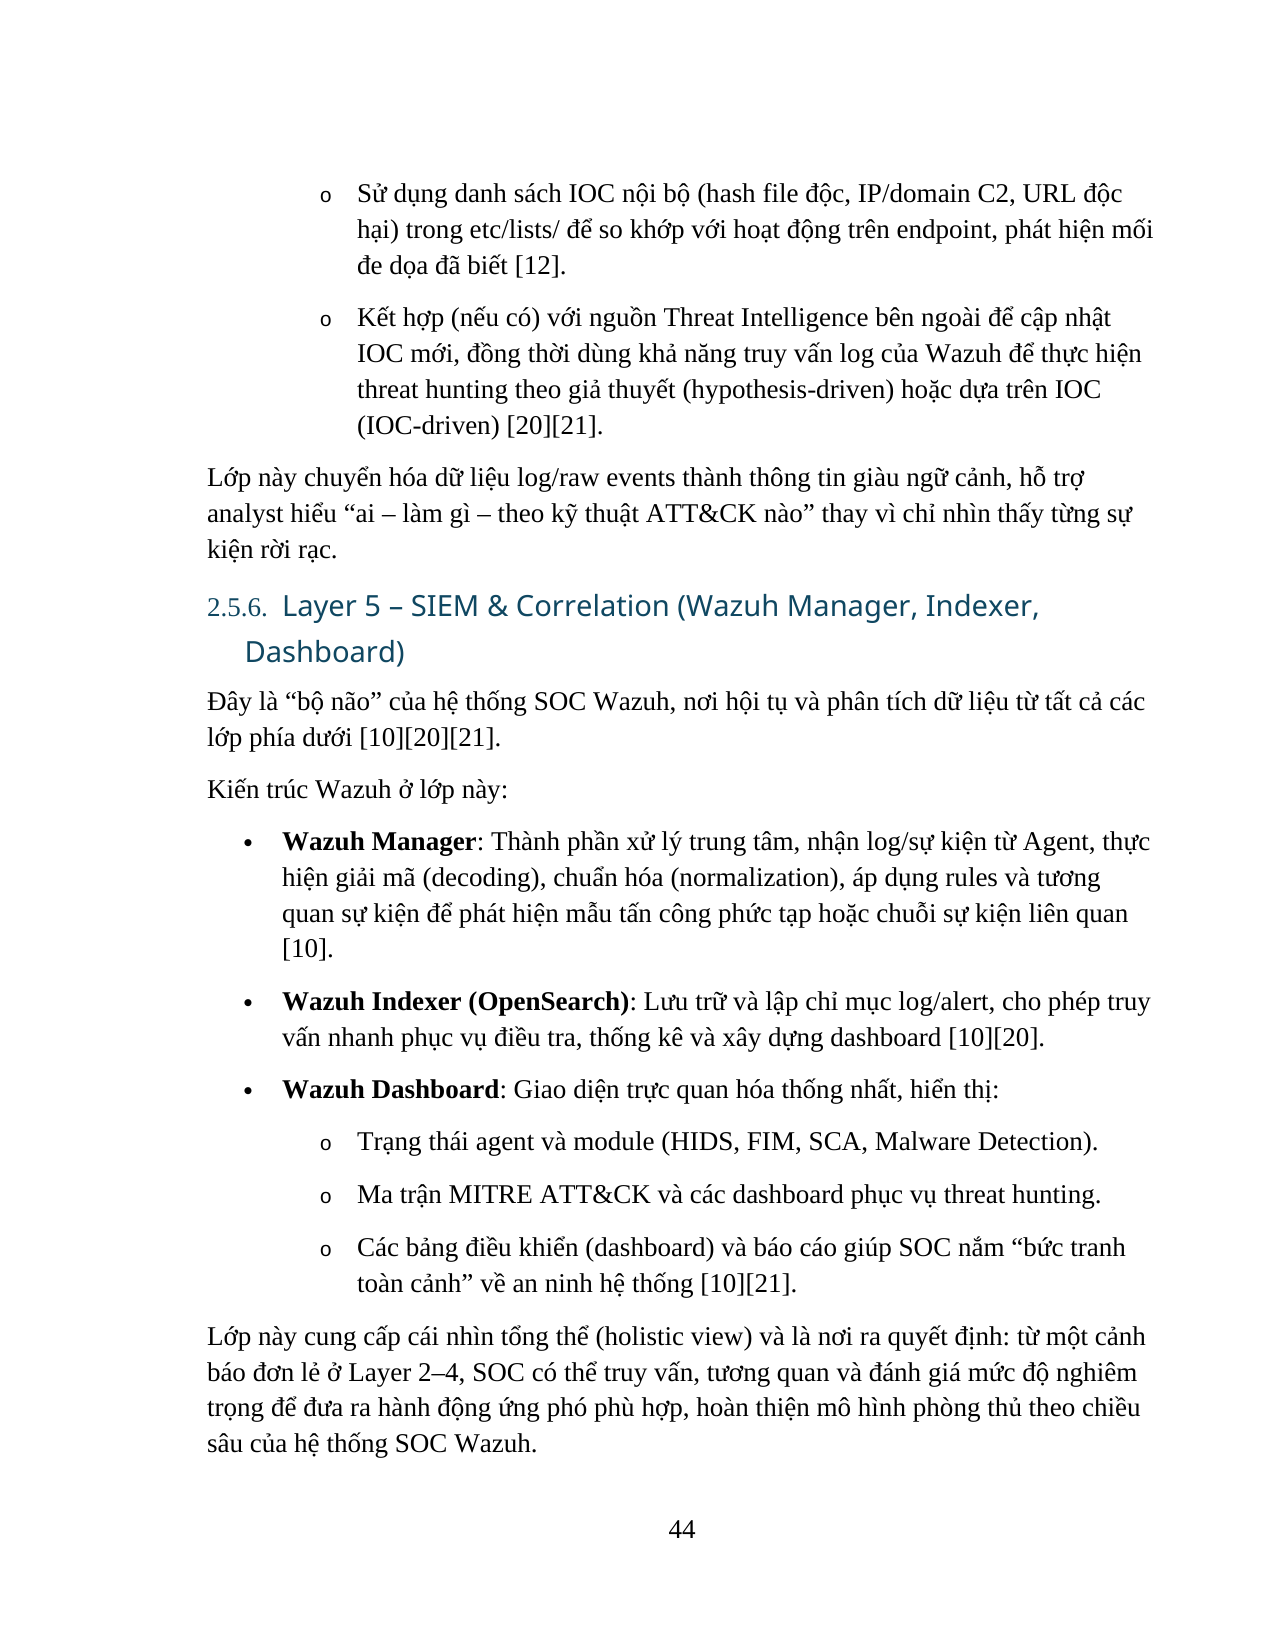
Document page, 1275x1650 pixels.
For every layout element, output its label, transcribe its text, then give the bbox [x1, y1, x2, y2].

list Kết hợp (nếu có) với nguồn Threat Intelligence bên ngoài để cập nhật IOC mới, đồng thời dùng khả năng truy vấn log của Wazuh để thực hiện threat hunting theo giả thuyết (hypothesis-driven) hoặc dựa trên IOC (IOC-driven) [20][21]. [319, 301, 1157, 440]
list Trạng thái agent và module (HIDS, FIM, SCA, Malware Detection). [319, 1126, 1157, 1157]
list Ma trận MITRE ATT&CK và các dashboard phục vụ threat hunting. [319, 1178, 1157, 1210]
subtitle Layer 5 – SIEM & Correlation (Wazuh Manager, Indexer, Dashboard) [207, 585, 1157, 671]
list Wazuh Dashboard: Giao diện trực quan hóa thống nhất, hiển thị: [244, 1073, 1157, 1104]
text Lớp này cung cấp cái nhìn tổng thể (holistic view) và là nơi ra quyết định: từ một cảnh báo đơn lẻ ở Layer 2–4, SOC có thể truy vấn, tương quan và đánh giá mức độ nghiêm trọng để đưa ra hành động ứng phó phù hợp, hoàn thiện mô hình phòng thủ theo chiều sâu của hệ thống SOC Wazuh. [207, 1320, 1157, 1458]
text Đây là “bộ não” của hệ thống SOC Wazuh, nơi hội tụ và phân tích dữ liệu từ tất cả các lớp phía dưới [10][20][21]. [207, 685, 1157, 752]
list Các bảng điều khiển (dashboard) và báo cáo giúp SOC nắm “bức tranh toàn cảnh” về an ninh hệ thống [10][21]. [319, 1231, 1157, 1299]
list Wazuh Manager: Thành phần xử lý trung tâm, nhận log/sự kiện từ Agent, thực hiện giải mã (decoding), chuẩn hóa (normalization), áp dụng rules và tương quan sự kiện để phát hiện mẫu tấn công phức tạp hoặc chuỗi sự kiện liên quan [10]. [244, 825, 1157, 964]
text Kiến trúc Wazuh ở lớp này: [207, 773, 1157, 804]
text Lớp này chuyển hóa dữ liệu log/raw events thành thông tin giàu ngữ cảnh, hỗ trợ analyst hiểu “ai – làm gì – theo kỹ thuật ATT&CK nào” thay vì chỉ nhìn thấy từng sự kiện rời rạc. [207, 461, 1157, 564]
list Wazuh Indexer (OpenSearch): Lưu trữ và lập chỉ mục log/alert, cho phép truy vấn nhanh phục vụ điều tra, thống kê và xây dựng dashboard [10][20]. [244, 985, 1157, 1052]
list Sử dụng danh sách IOC nội bộ (hash file độc, IP/domain C2, URL độc hại) trong etc/lists/ để so khớp với hoạt động trên endpoint, phát hiện mối đe dọa đã biết [12]. [319, 177, 1157, 280]
